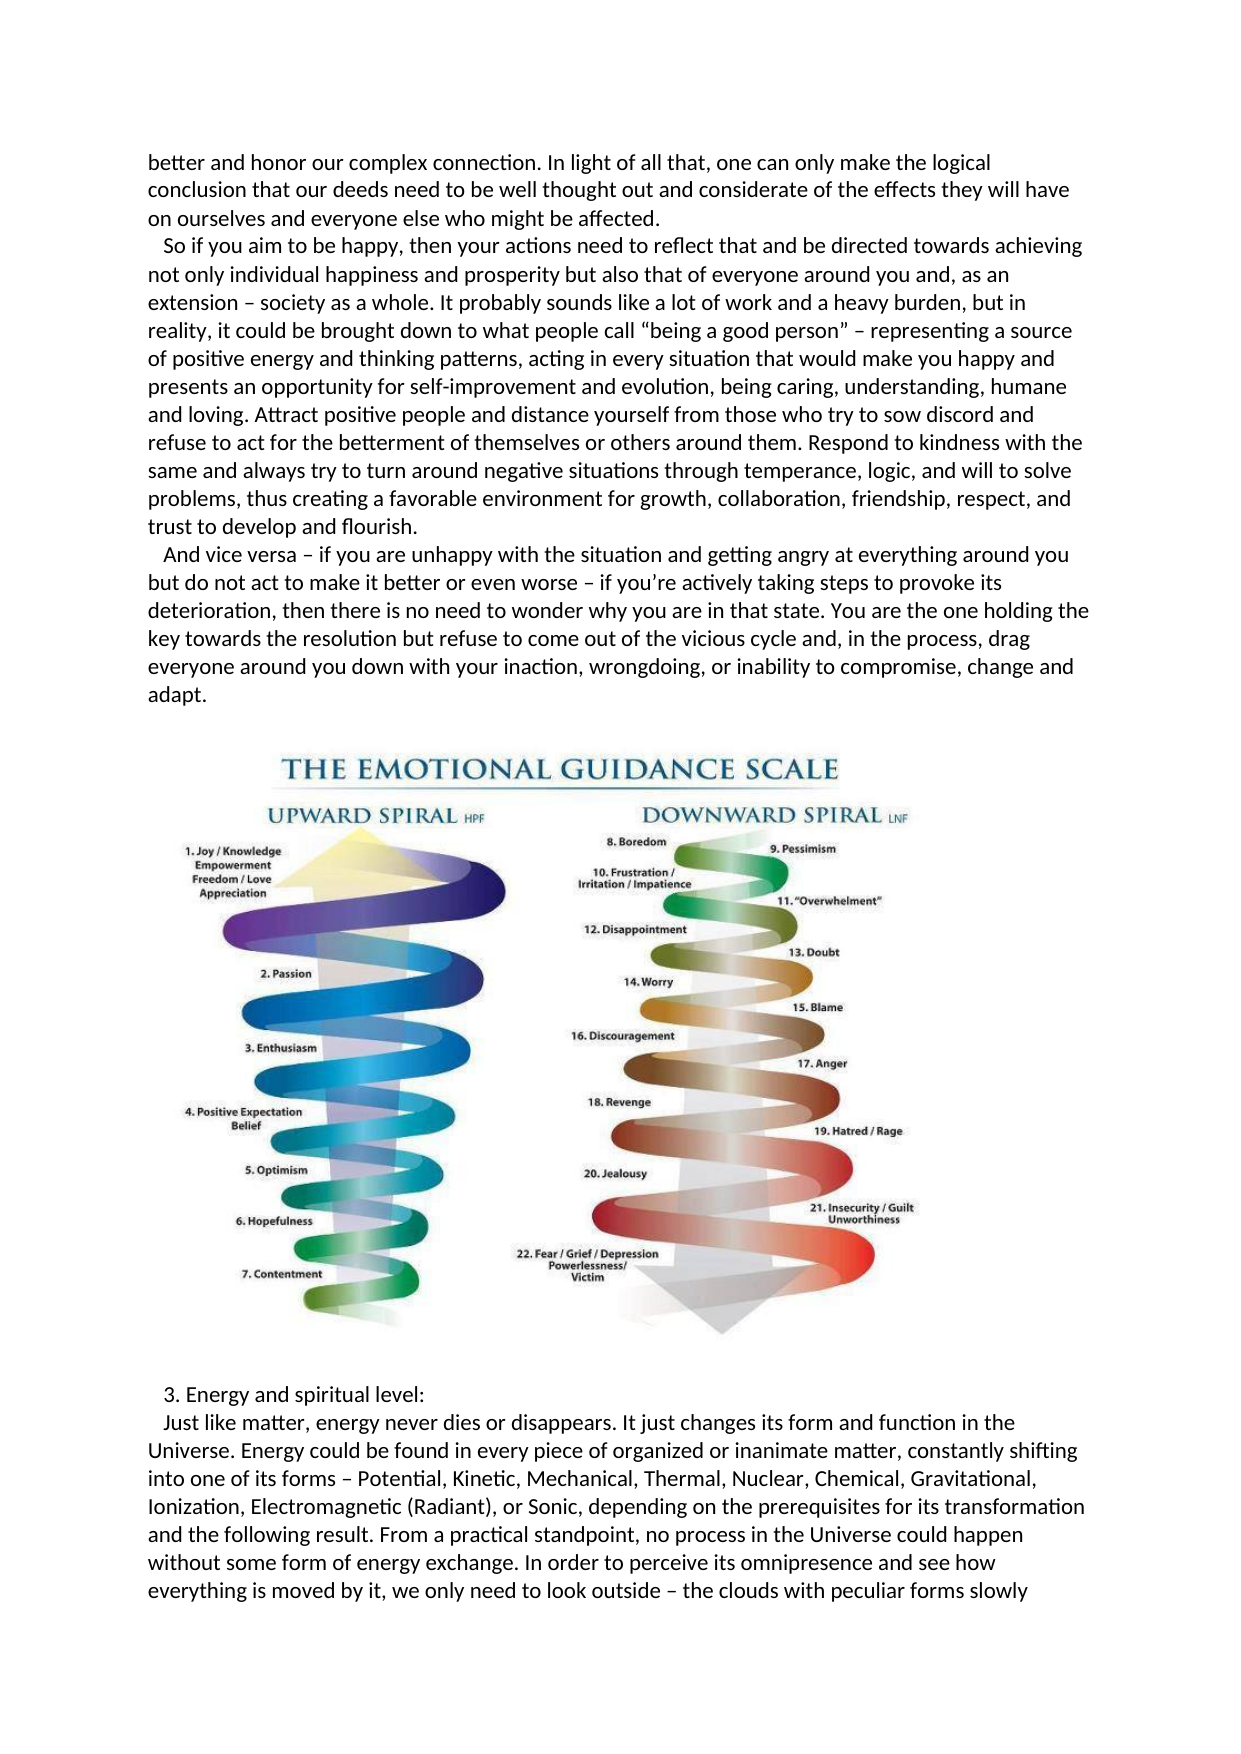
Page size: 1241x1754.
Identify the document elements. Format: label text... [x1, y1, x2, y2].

text 3. Energy and spiritual level: [148, 1380, 1093, 1408]
picture [147, 736, 945, 1353]
text So if you aim to be happy, then your actions need to reflect that and be directed towards achieving not only individual happiness and prosperity but also that of everyone around you and, as an extension – society as a whole. It probably sounds like a lot of work and a heavy burden, but in reality, it could be brought down to what people call “being a good person” – representing a source of positive energy and thinking patterns, acting in every situation that would make you happy and presents an opportunity for self-improvement and evolution, being caring, understanding, humane and loving. Attract positive people and distance yourself from those who try to sow discord and refuse to act for the betterment of themselves or others around them. Respond to kindness with the same and always try to turn around negative situations through temperance, logic, and will to solve problems, thus creating a favorable environment for growth, collaboration, friendship, respect, and trust to develop and flourish. [148, 232, 1093, 540]
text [148, 1408, 1093, 1604]
text And vice versa – if you are unhappy with the situation and getting angry at everything around you but do not act to make it better or even worse – if you’re actively taking steps to provoke its deterioration, then there is no need to wonder why you are in that state. You are the one holding the key towards the resolution but refuse to come out of the vicious cycle and, in the process, drag everyone around you down with your inaction, wrongdoing, or inability to compromise, change and adapt. [148, 540, 1093, 708]
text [148, 148, 1093, 232]
